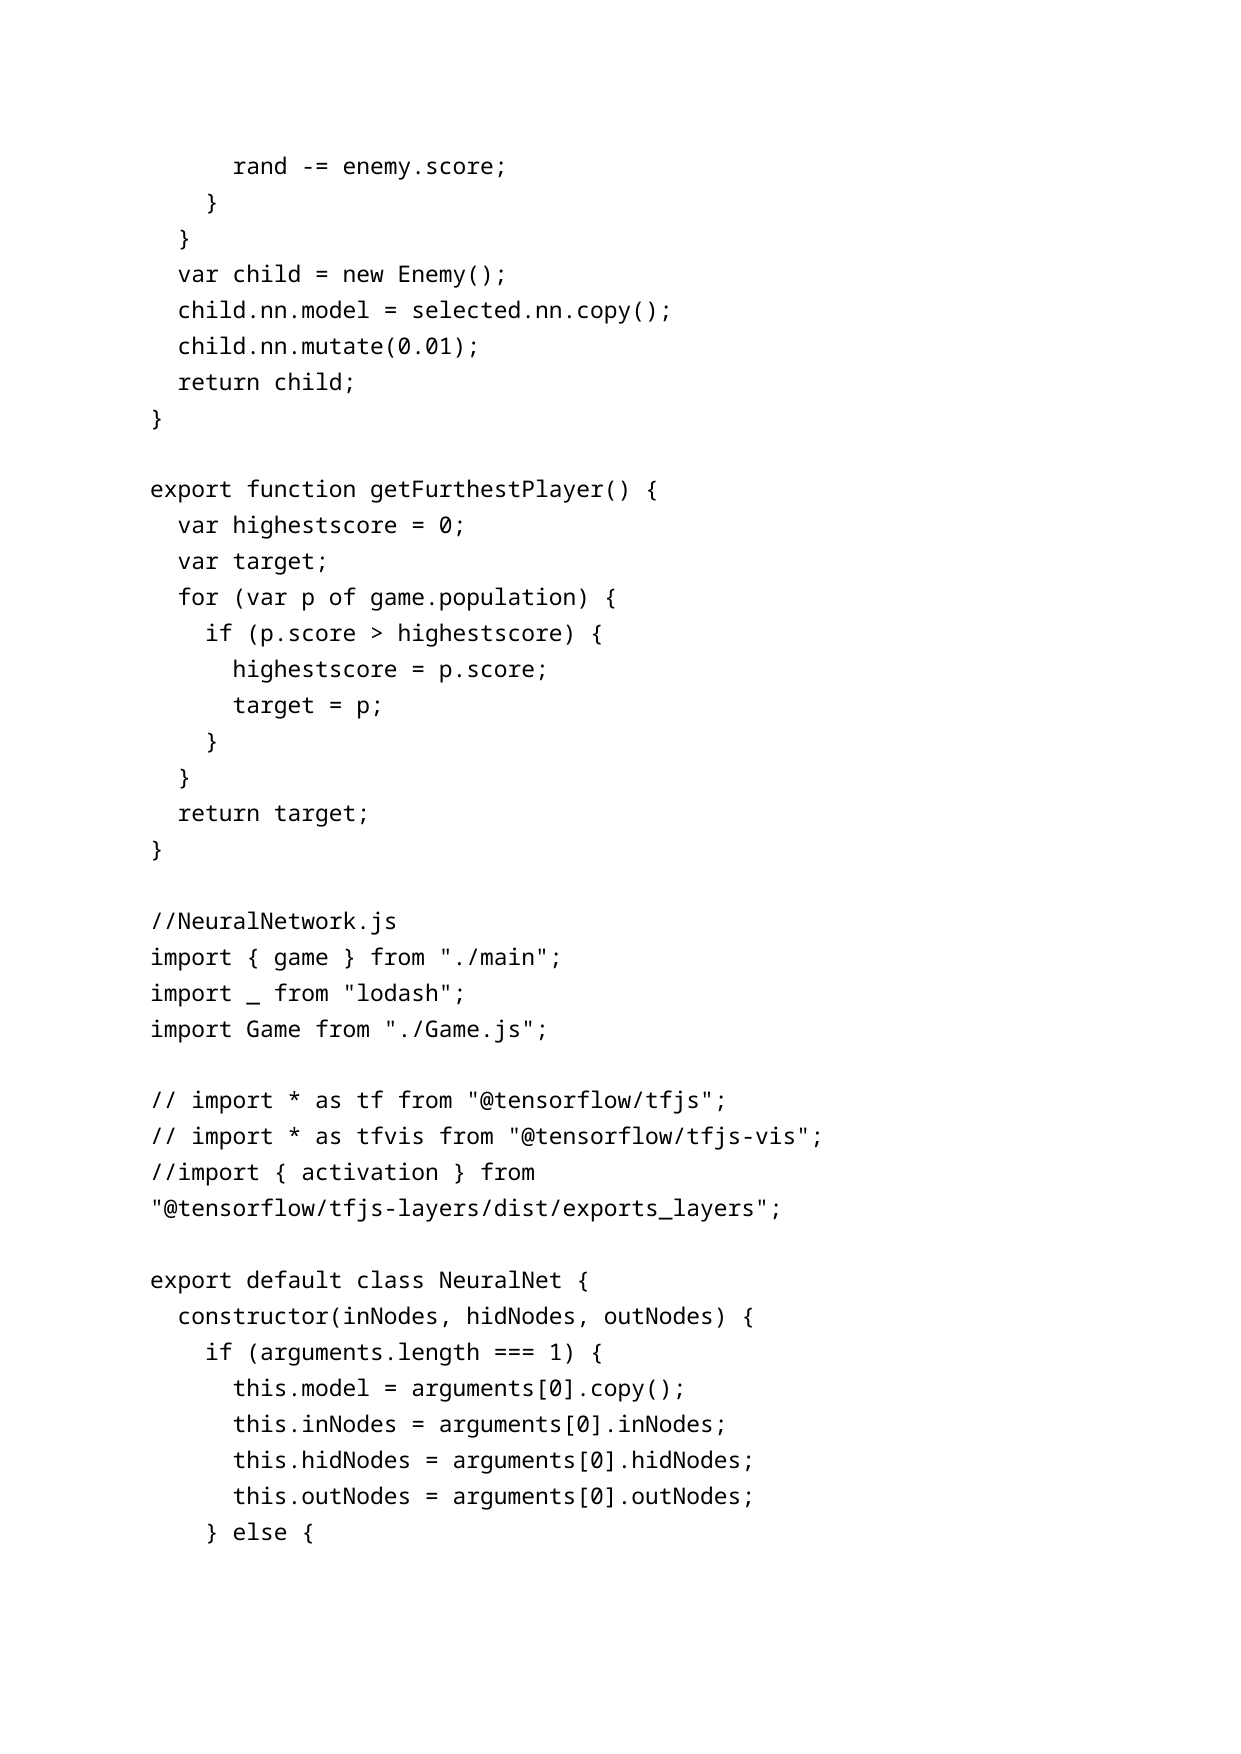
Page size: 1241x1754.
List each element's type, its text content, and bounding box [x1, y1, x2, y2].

text var child = new Enemy(); [150, 258, 1090, 289]
text } [150, 761, 1090, 792]
text var target; [150, 545, 1090, 577]
text this.inNodes = arguments[0].inNodes; [150, 1408, 1090, 1439]
text } else { [150, 1516, 1090, 1547]
text import { game } from "./main"; [150, 941, 1090, 972]
text this.hidNodes = arguments[0].hidNodes; [150, 1444, 1090, 1475]
text export function getFurthestPlayer() { [150, 473, 1090, 505]
text //NeuralNetwork.js [150, 905, 1090, 936]
text highestscore = p.score; [150, 653, 1090, 684]
text import _ from "lodash"; [150, 977, 1090, 1008]
text rand -= enemy.score; [150, 150, 1090, 181]
text return child; [150, 366, 1090, 397]
text if (p.score > highestscore) { [150, 617, 1090, 648]
text constructor(inNodes, hidNodes, outNodes) { [150, 1300, 1090, 1331]
text this.outNodes = arguments[0].outNodes; [150, 1480, 1090, 1511]
text if (arguments.length === 1) { [150, 1336, 1090, 1367]
text } [150, 725, 1090, 756]
text } [150, 402, 1090, 433]
text } [150, 833, 1090, 864]
text for (var p of game.population) { [150, 581, 1090, 612]
text child.nn.mutate(0.01); [150, 330, 1090, 361]
text return target; [150, 797, 1090, 828]
text target = p; [150, 689, 1090, 720]
text //import { activation } from "@tensorflow/tfjs-layers/dist/exports_layers"; [150, 1156, 1090, 1223]
text // import * as tfvis from "@tensorflow/tfjs-vis"; [150, 1120, 1090, 1152]
text this.model = arguments[0].copy(); [150, 1372, 1090, 1403]
text export default class NeuralNet { [150, 1264, 1090, 1295]
text import Game from "./Game.js"; [150, 1012, 1090, 1044]
text // import * as tf from "@tensorflow/tfjs"; [150, 1084, 1090, 1116]
text } [150, 222, 1090, 253]
text child.nn.model = selected.nn.copy(); [150, 294, 1090, 325]
text var highestscore = 0; [150, 509, 1090, 541]
text } [150, 186, 1090, 217]
